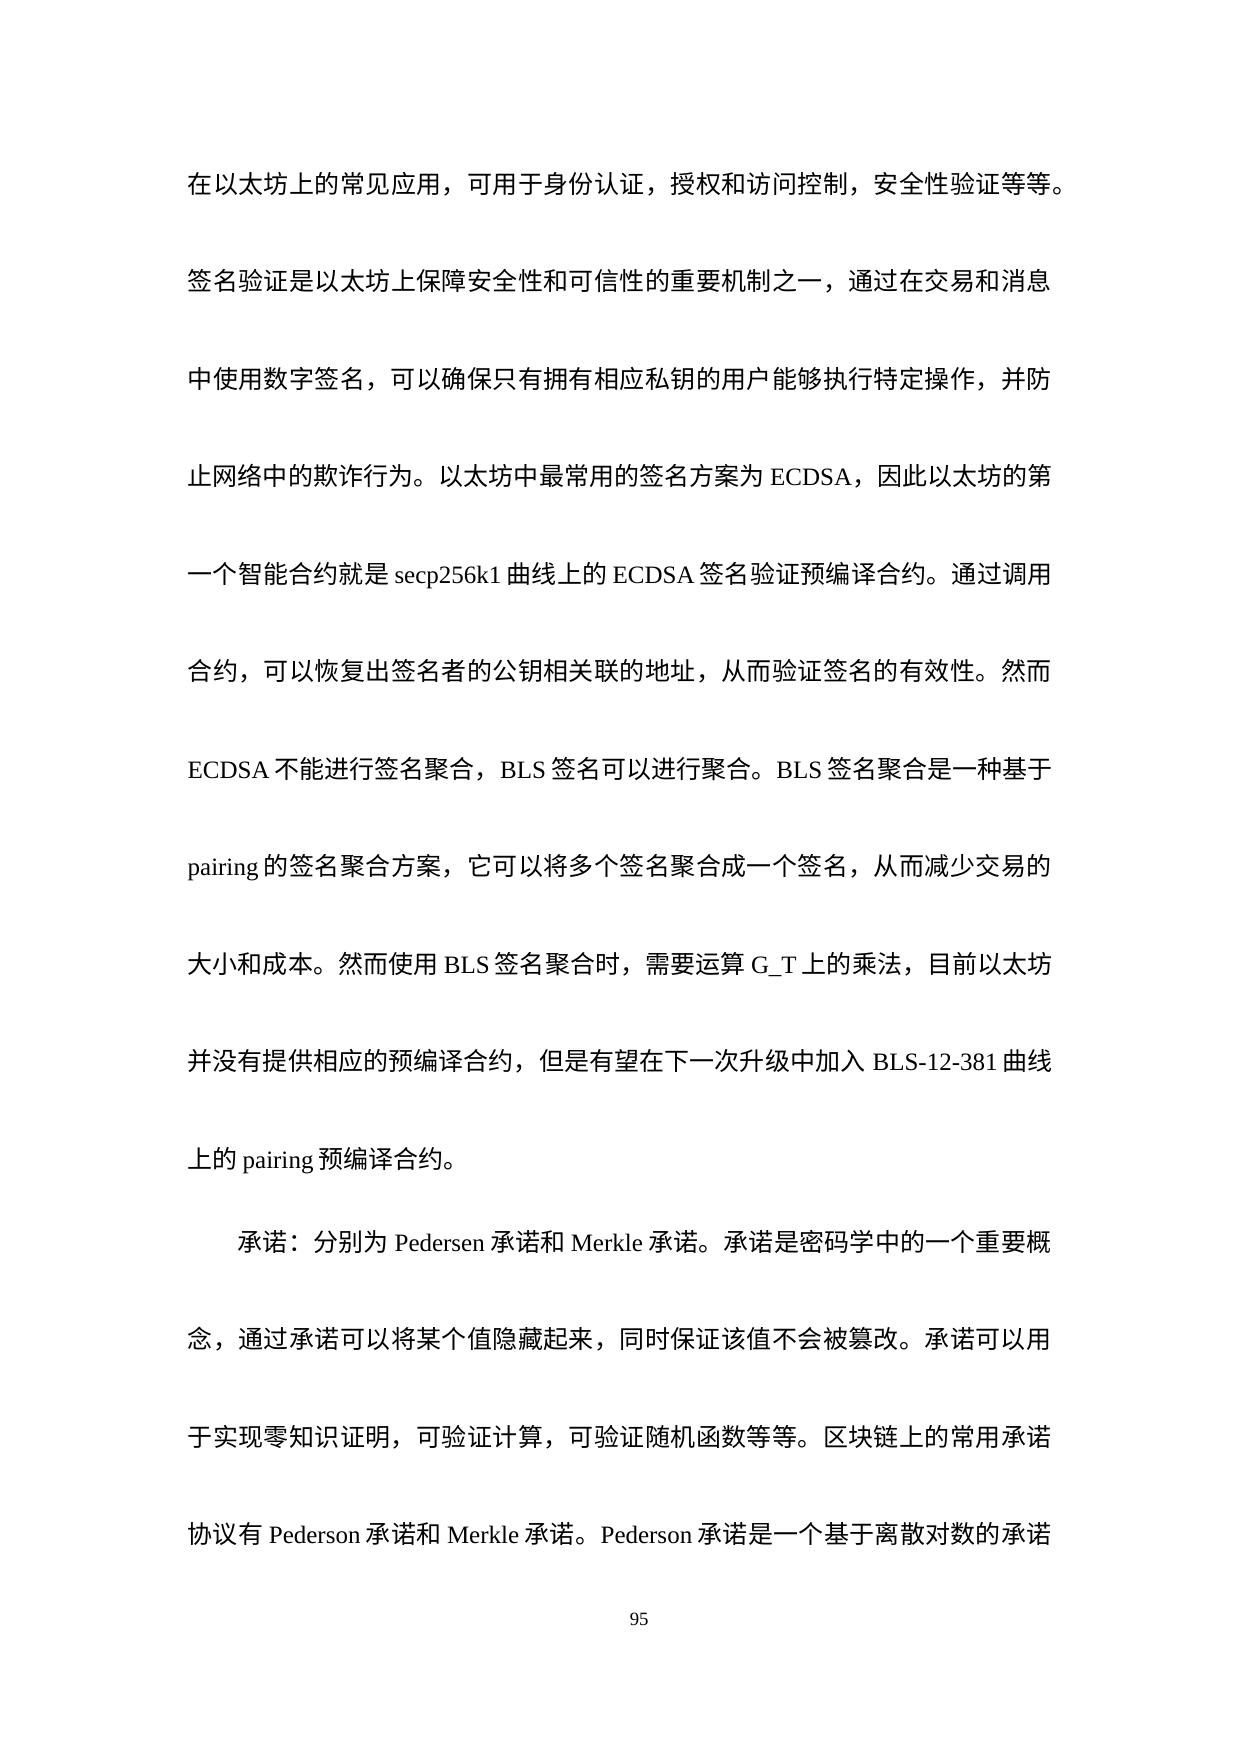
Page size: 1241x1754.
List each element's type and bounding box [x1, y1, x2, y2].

text [187, 150, 1053, 1190]
text [187, 1208, 1053, 1566]
